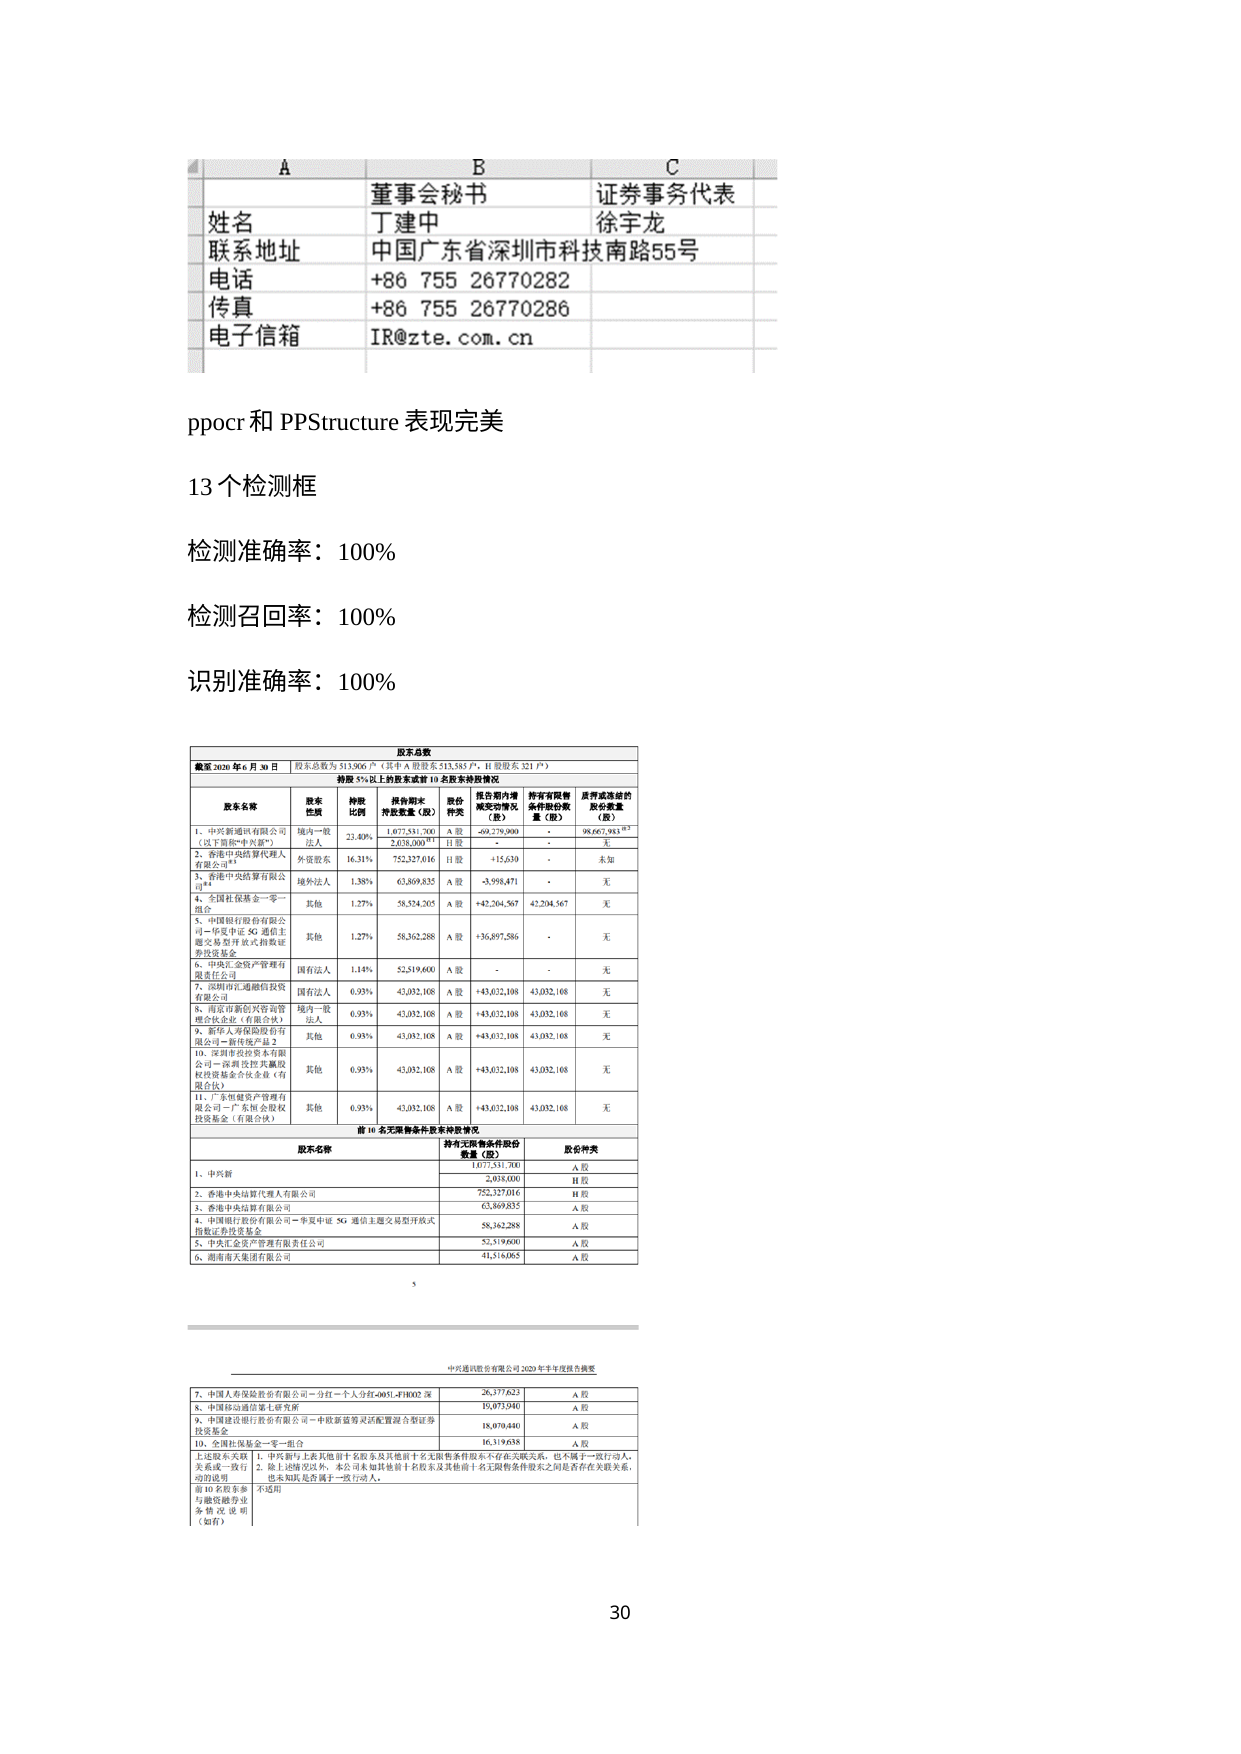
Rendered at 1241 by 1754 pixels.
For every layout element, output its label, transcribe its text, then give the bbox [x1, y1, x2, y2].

picture [187, 744, 639, 1526]
text 检测召回率：100% [187, 582, 1053, 647]
text 13个检测框 [187, 452, 1053, 517]
text 识别准确率：100% [187, 647, 1053, 712]
text ppocr和PPStructure表现完美 [187, 387, 1053, 452]
text 检测准确率：100% [187, 517, 1053, 582]
picture [187, 159, 778, 373]
